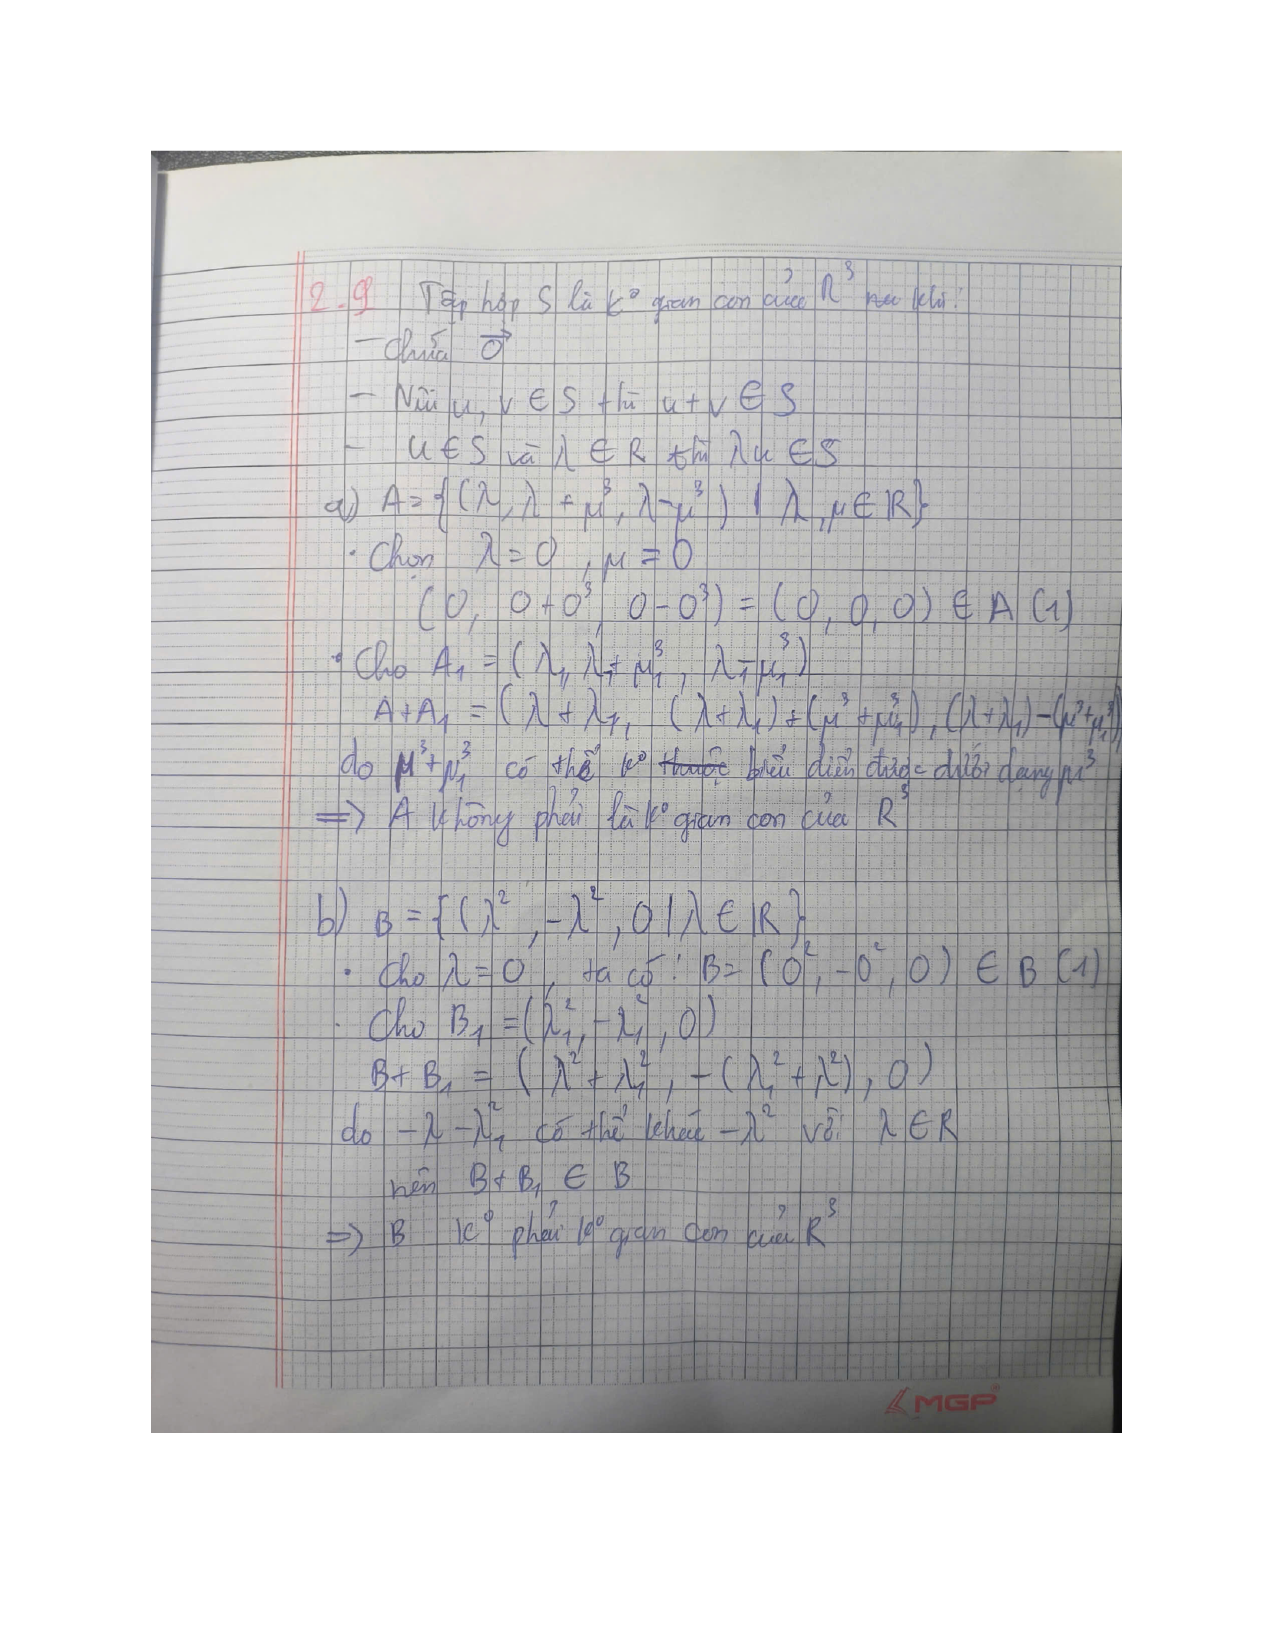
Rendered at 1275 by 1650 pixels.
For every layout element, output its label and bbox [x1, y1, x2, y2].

picture [152, 152, 1122, 1433]
